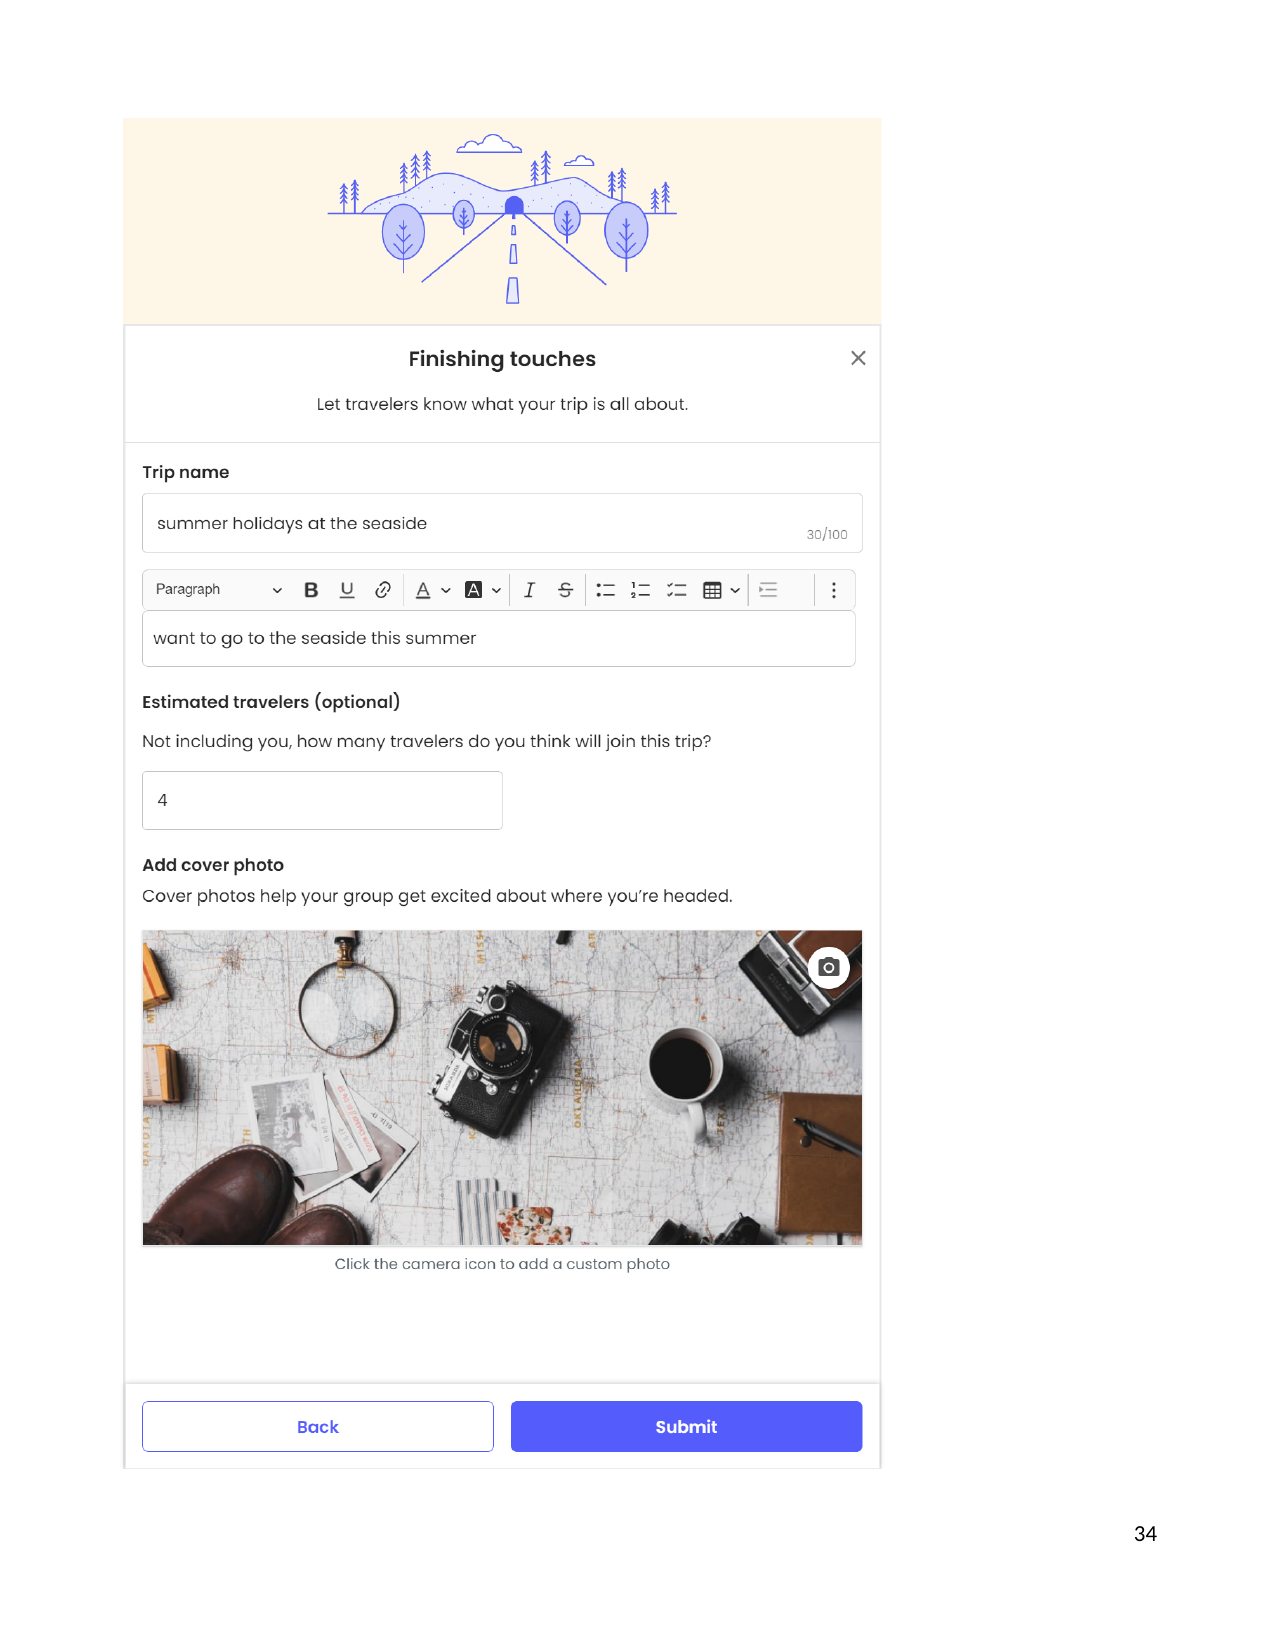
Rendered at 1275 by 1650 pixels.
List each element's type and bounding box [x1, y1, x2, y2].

picture [118, 118, 896, 1469]
